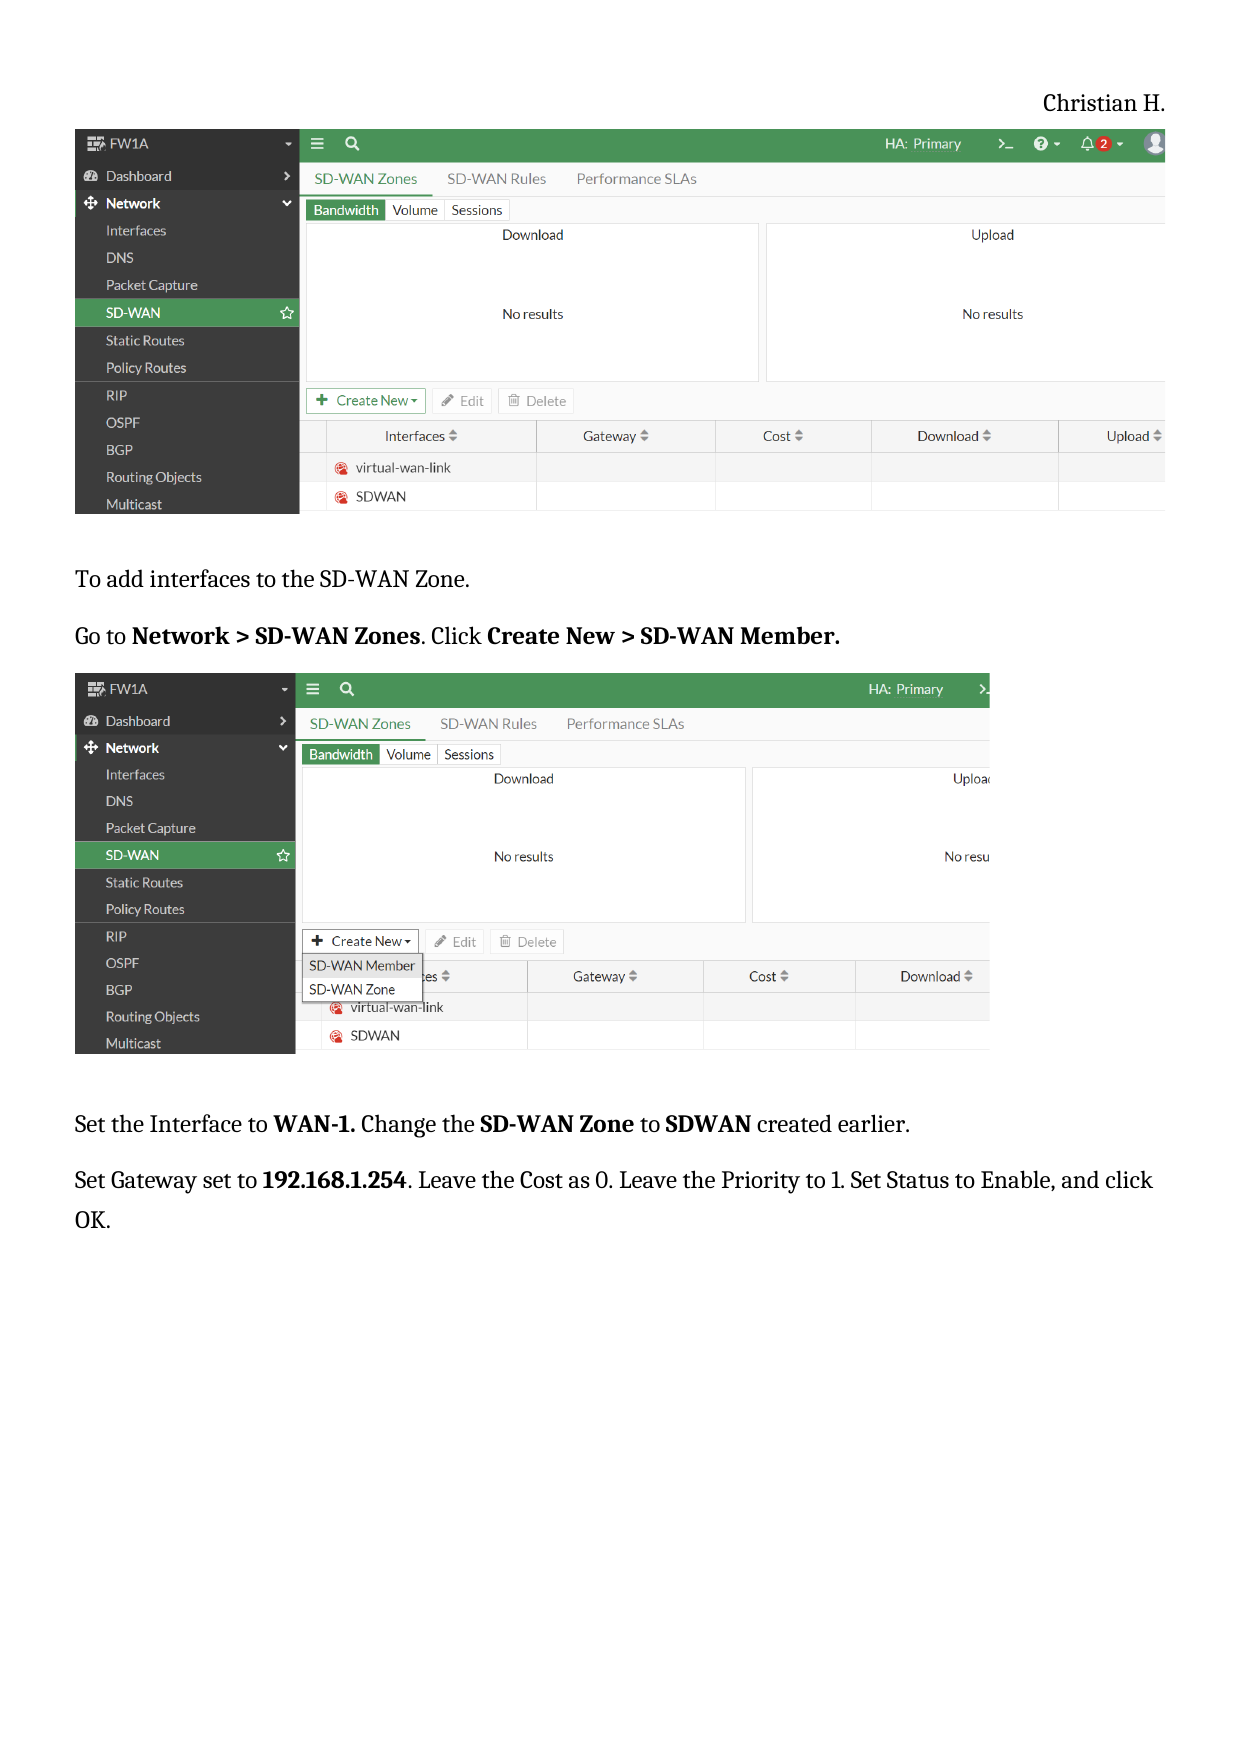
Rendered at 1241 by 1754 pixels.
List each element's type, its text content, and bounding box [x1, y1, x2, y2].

text Set the Interface to WAN-1. Change the SD-WAN Zone to SDWAN created earlier. [75, 1105, 1165, 1143]
picture [75, 673, 990, 1054]
text To add interfaces to the SD-WAN Zone. [75, 561, 1165, 598]
picture [75, 129, 1166, 514]
text Go to Network > SD-WAN Zones. Click Create New > SD-WAN Member. [75, 617, 1165, 655]
text Set Gateway set to 192.168.1.254. Leave the Cost as 0. Leave the Priority to 1. Set Status to Enable, and click OK. [75, 1162, 1165, 1239]
